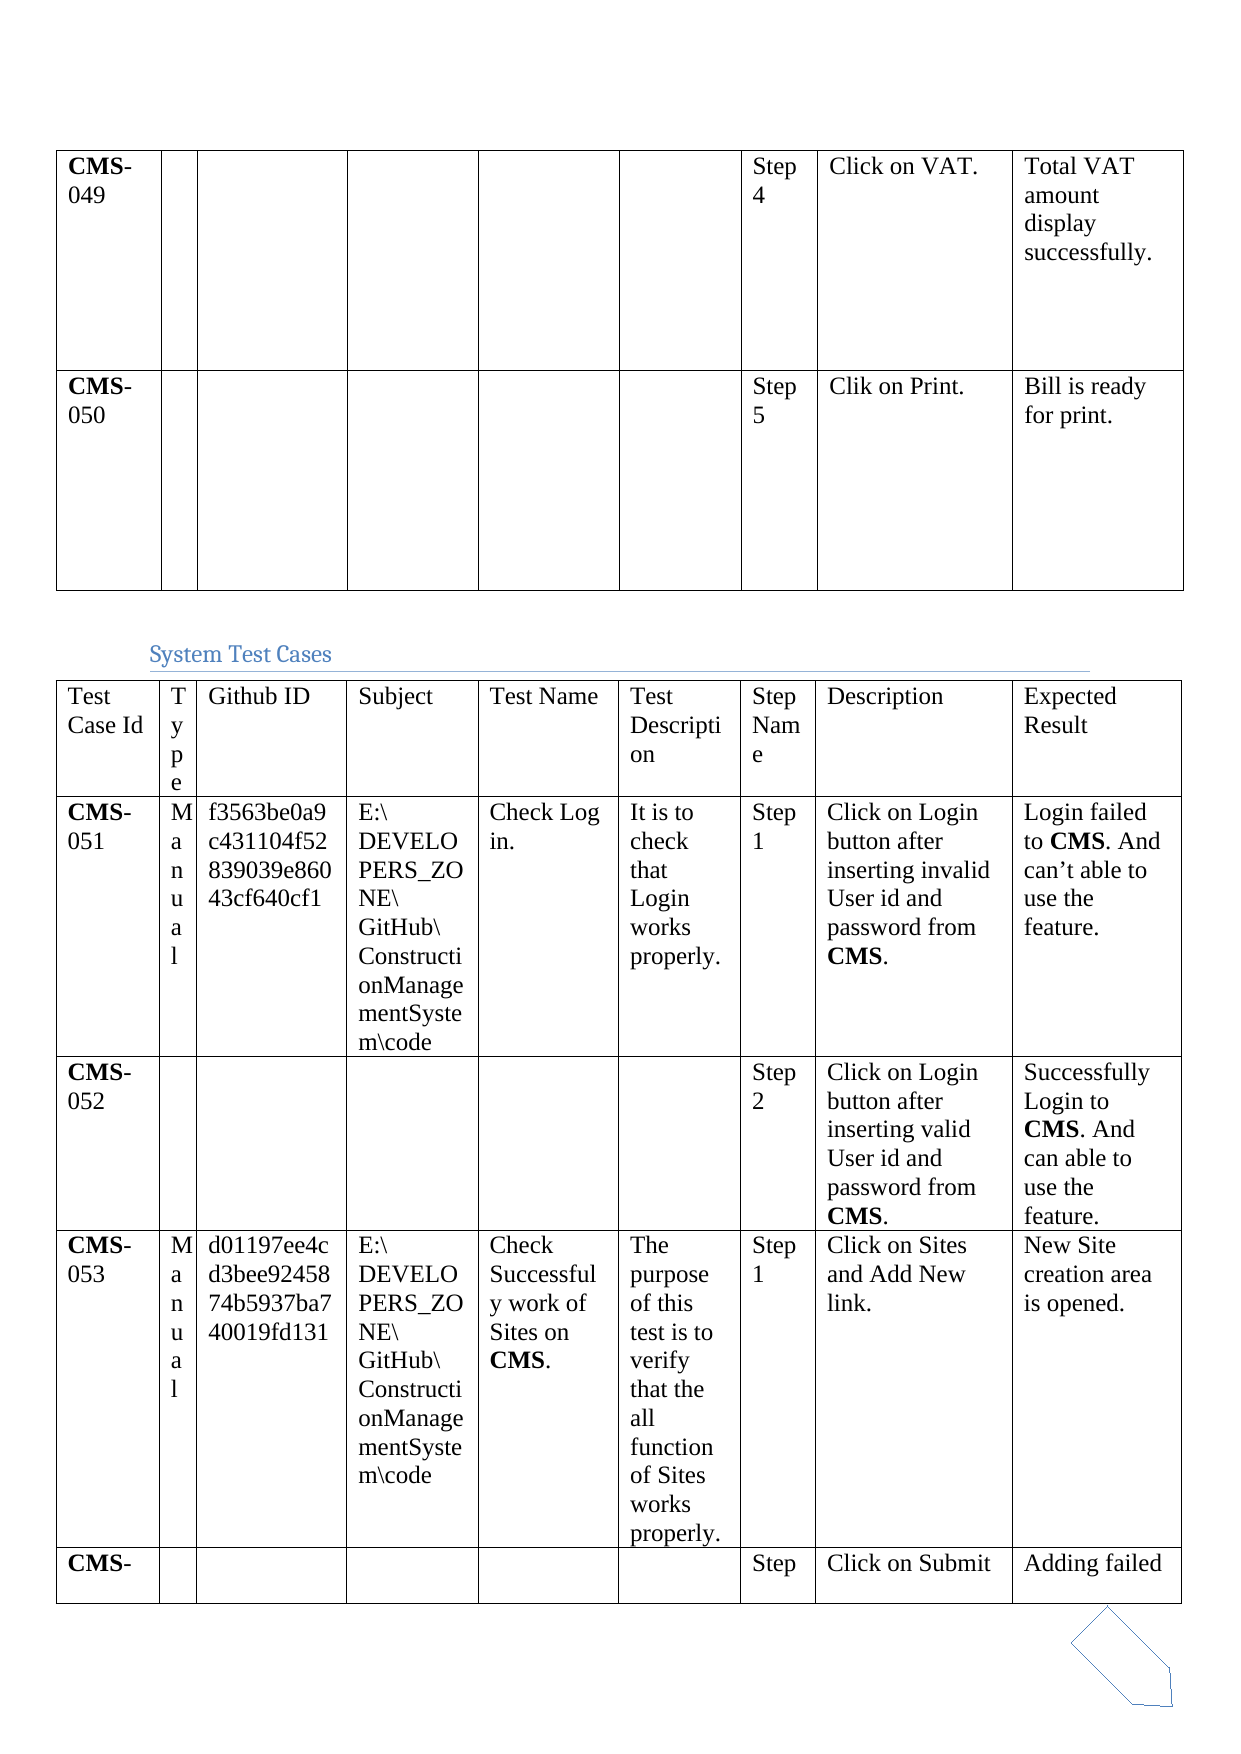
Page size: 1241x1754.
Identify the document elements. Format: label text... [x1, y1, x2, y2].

table_cell [162, 371, 197, 590]
table_cell CMS-052 [57, 1057, 159, 1229]
table_cell [197, 1057, 346, 1229]
table_cell CMS-049 [57, 151, 161, 370]
table_header Test Name [479, 681, 618, 796]
table_cell [620, 371, 741, 590]
table_cell Check Successfuly work of Sites on CMS. [479, 1231, 618, 1547]
table_cell [479, 371, 619, 590]
table_header Subject [347, 681, 478, 796]
table_cell [348, 371, 478, 590]
table_header Test Case Id [57, 681, 159, 796]
table_cell Manual [160, 797, 196, 1056]
table_cell CMS-054 [57, 1548, 159, 1603]
table_cell [347, 1548, 478, 1603]
table_cell [479, 1548, 618, 1603]
table_cell [198, 151, 347, 370]
table_header Step Name [741, 681, 815, 796]
table_cell [160, 1548, 196, 1603]
table_cell Click on Login button after inserting invalid User id and password from CMS. [816, 797, 1012, 1056]
table_cell f3563be0a9c431104f52839039e86043cf640cf1 [197, 797, 346, 1056]
table_cell Check Log in. [479, 797, 618, 1056]
table_cell [198, 371, 347, 590]
table_cell Step1 [741, 1231, 815, 1547]
table_cell [619, 1548, 740, 1603]
table_cell [160, 1057, 196, 1229]
table_cell Step2 [741, 1548, 815, 1603]
table_cell Manual [160, 1231, 196, 1547]
table_cell [619, 1057, 740, 1229]
table_cell Total VAT amount display successfully. [1013, 151, 1183, 370]
table_cell d01197ee4cd3bee9245874b5937ba740019fd131 [197, 1231, 346, 1547]
subtitle System Test Cases [150, 640, 1090, 671]
table_cell [347, 1057, 478, 1229]
table_cell CMS-050 [57, 371, 161, 590]
table_cell It is to check that Login works properly. [619, 797, 740, 1056]
table_cell Step2 [741, 1057, 815, 1229]
table_cell [197, 1548, 346, 1603]
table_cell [816, 1548, 1012, 1603]
table_header Expected Result [1013, 681, 1181, 796]
table_cell E:\DEVELOPERS_ZONE\GitHub\ConstructionManagementSystem\code [347, 797, 478, 1056]
table_cell Click on VAT. [818, 151, 1012, 370]
table_cell Step 5 [742, 371, 817, 590]
table_cell E:\DEVELOPERS_ZONE\GitHub\ConstructionManagementSystem\code [347, 1231, 478, 1547]
table_cell Step 4 [742, 151, 817, 370]
table_cell Click on Sites and Add New link. [816, 1231, 1012, 1547]
table_cell Bill is ready for print. [1013, 371, 1183, 590]
table_cell [162, 151, 197, 370]
table_cell Click on Login button after inserting valid User id and password from CMS. [816, 1057, 1012, 1229]
table_cell Successfully Login to CMS. And can able to use the feature. [1013, 1057, 1181, 1229]
table_cell [620, 151, 741, 370]
table_cell Clik on Print. [818, 371, 1012, 590]
table_cell [348, 151, 478, 370]
table_cell CMS-053 [57, 1231, 159, 1547]
table_header Type [160, 681, 196, 796]
table_cell New Site creation area is opened. [1013, 1231, 1181, 1547]
table_cell The purpose of this test is to verify that the all function of Sites works properly. [619, 1231, 740, 1547]
table_header Test Description [619, 681, 740, 796]
table_header Description [816, 681, 1012, 796]
table_cell CMS-051 [57, 797, 159, 1056]
table_cell Login failed to CMS. And can’t able to use the feature. [1013, 797, 1181, 1056]
table_header Github ID [197, 681, 346, 796]
table_cell Step1 [741, 797, 815, 1056]
table_cell [479, 1057, 618, 1229]
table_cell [1013, 1548, 1181, 1603]
table_cell [479, 151, 619, 370]
